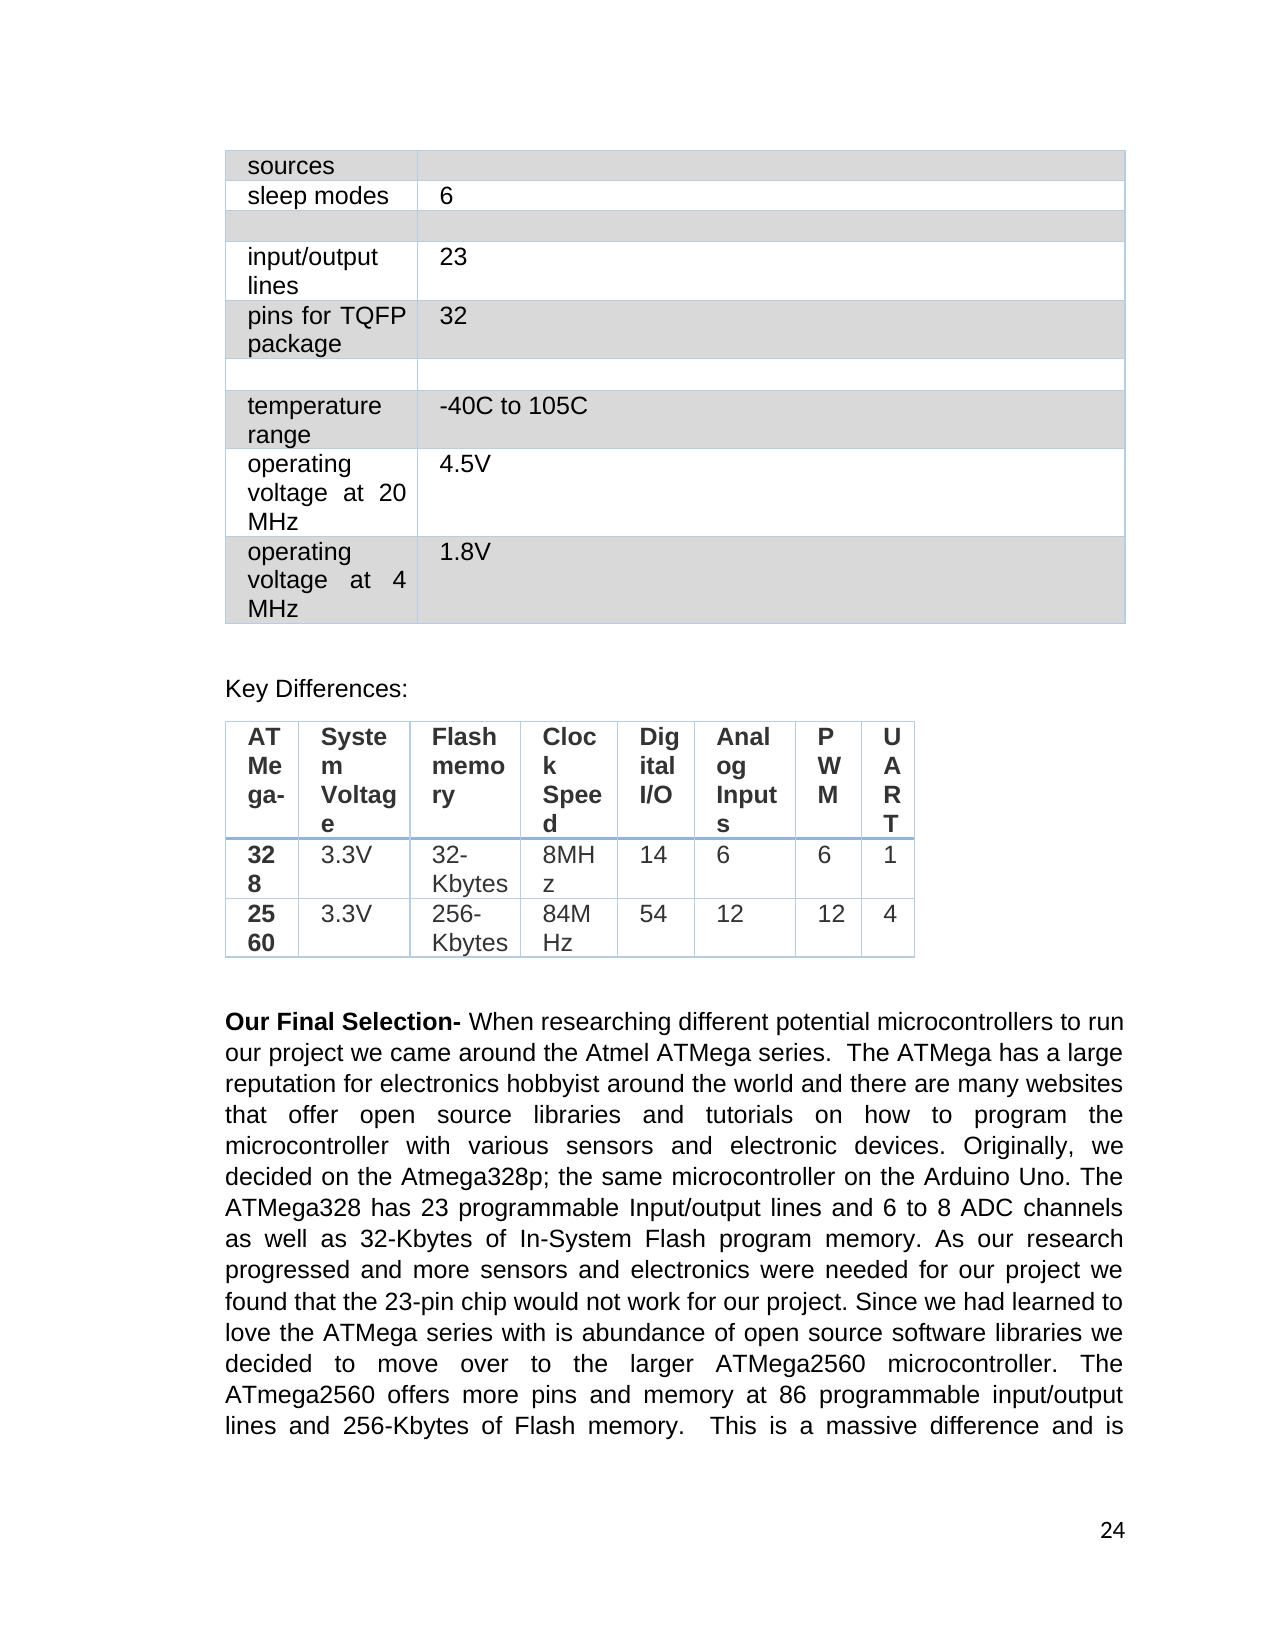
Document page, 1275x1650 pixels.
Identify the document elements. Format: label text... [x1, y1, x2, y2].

table_cell 32 [418, 301, 1124, 358]
table_cell operating voltage at 4 MHz [226, 537, 417, 623]
table_cell 12 [695, 899, 795, 956]
table_cell 14 [618, 840, 694, 898]
table_cell 23 [418, 242, 1124, 300]
table_cell 3.3V [299, 899, 409, 956]
table_cell sleep modes [226, 181, 417, 209]
table_header PWM [796, 722, 861, 837]
table_header Clock Speed [521, 722, 617, 837]
table_cell pins for TQFP package [226, 301, 417, 358]
table_cell 6 [695, 840, 795, 898]
text Key Differences: [225, 673, 1125, 702]
table_cell temperature range [226, 391, 417, 448]
table_cell 3.3V [299, 840, 409, 898]
table_cell 84MHz [521, 899, 617, 956]
table_header Analog Inputs [695, 722, 795, 837]
table_header Digital I/O [618, 722, 694, 837]
table_cell 1 [862, 840, 914, 898]
table_cell 4.5V [418, 449, 1124, 536]
table_cell 32-Kbytes [411, 840, 520, 898]
table_cell 6 [796, 840, 861, 898]
table_header Flash memory [411, 722, 520, 837]
table_cell 1.8V [418, 537, 1124, 623]
table_cell 4 [862, 899, 914, 956]
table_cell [226, 151, 417, 180]
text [225, 1007, 1125, 1439]
table_header System Voltage [299, 722, 409, 837]
table_cell operating voltage at 20 MHz [226, 449, 417, 536]
table_header ATMega- [226, 722, 298, 837]
table_cell -40C to 105C [418, 391, 1124, 448]
table_cell [226, 359, 417, 390]
table_cell [418, 359, 1124, 390]
table_header UART [862, 722, 914, 837]
table_cell 256-Kbytes [411, 899, 520, 956]
table_cell yes [418, 151, 1124, 180]
table_cell 2560 [226, 899, 298, 956]
table_cell 12 [796, 899, 861, 956]
table_cell input/output lines [226, 242, 417, 300]
table_cell 328 [226, 840, 298, 898]
table_cell 54 [618, 899, 694, 956]
table_cell [418, 211, 1124, 241]
table_cell 8MHz [521, 840, 617, 898]
table_cell 6 [418, 181, 1124, 209]
table_cell [226, 211, 417, 241]
